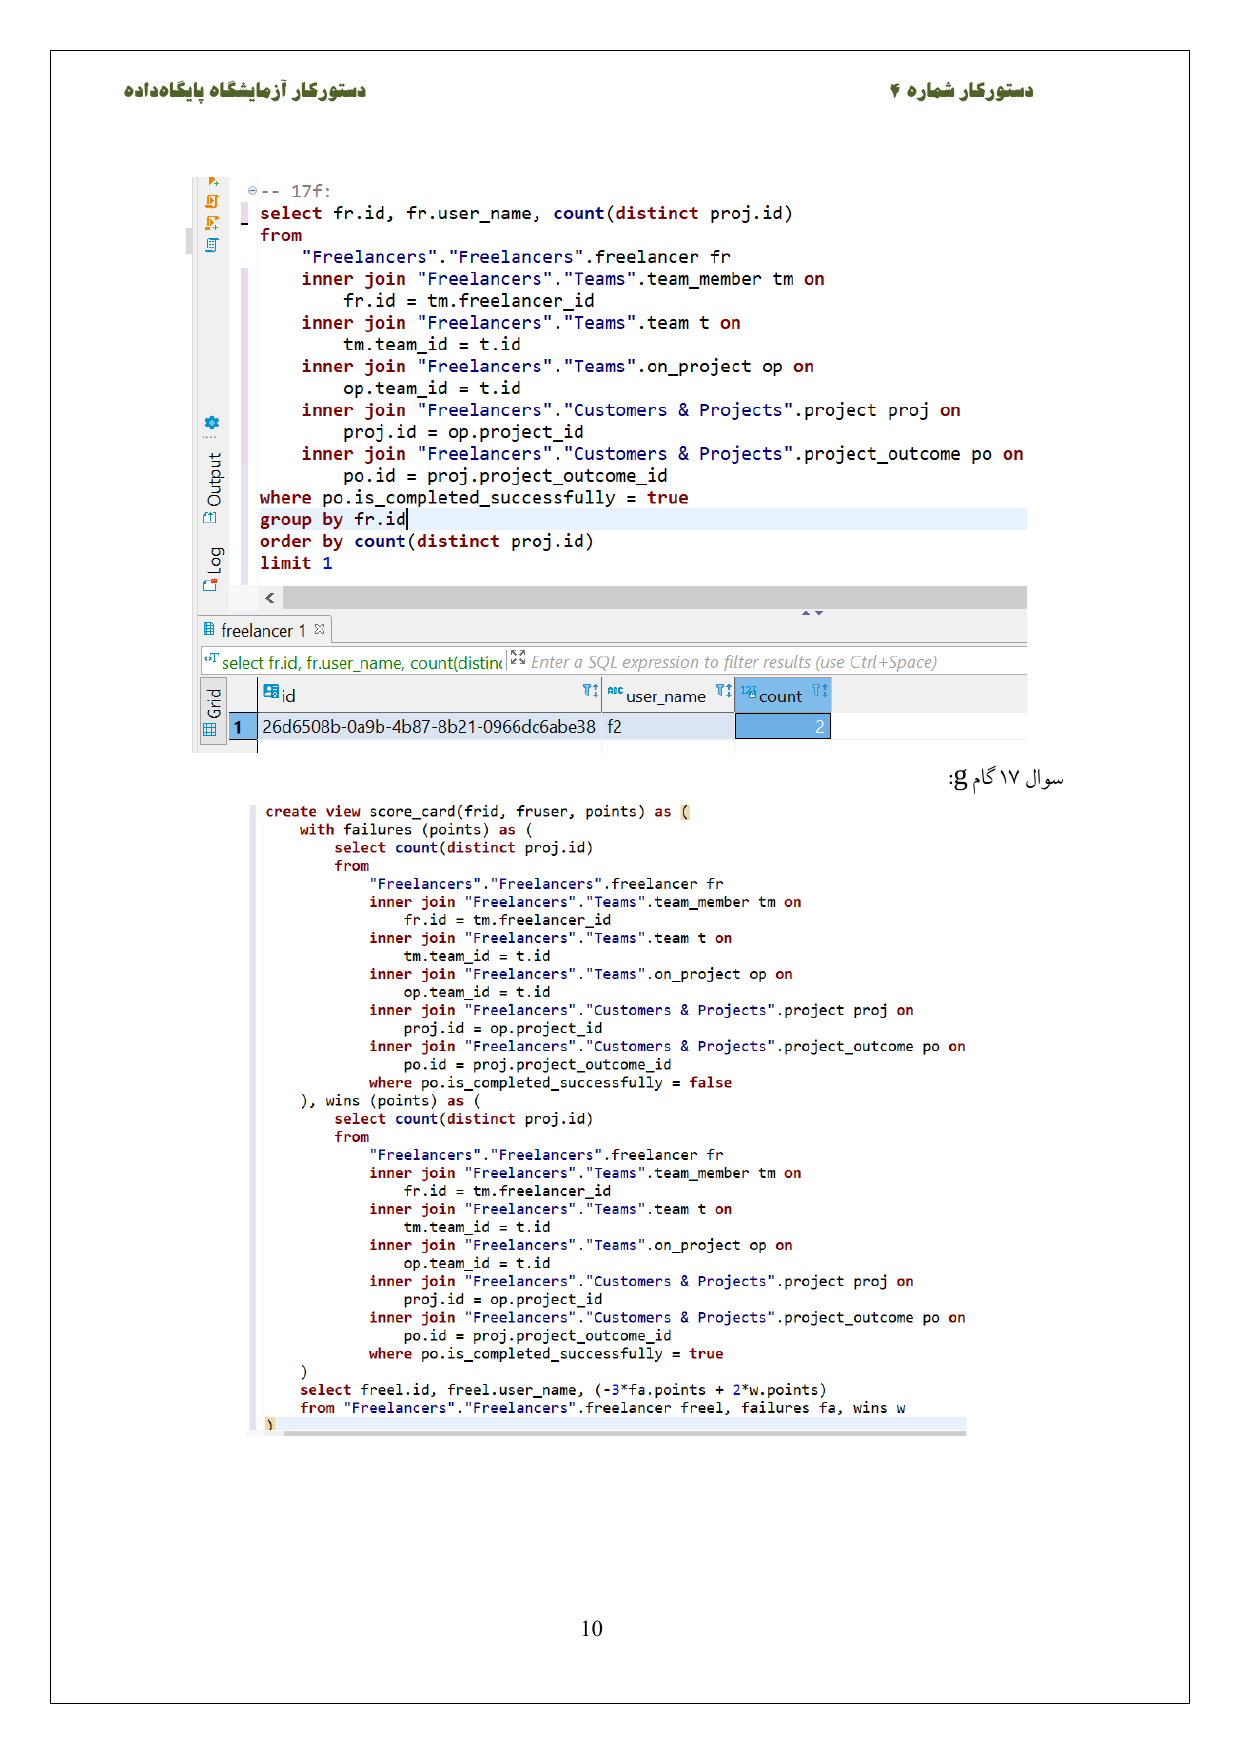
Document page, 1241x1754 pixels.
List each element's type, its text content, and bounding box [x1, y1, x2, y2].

picture [185, 177, 1028, 753]
list سوال ۱۷ گام g: [150, 757, 1063, 799]
picture [246, 805, 967, 1436]
